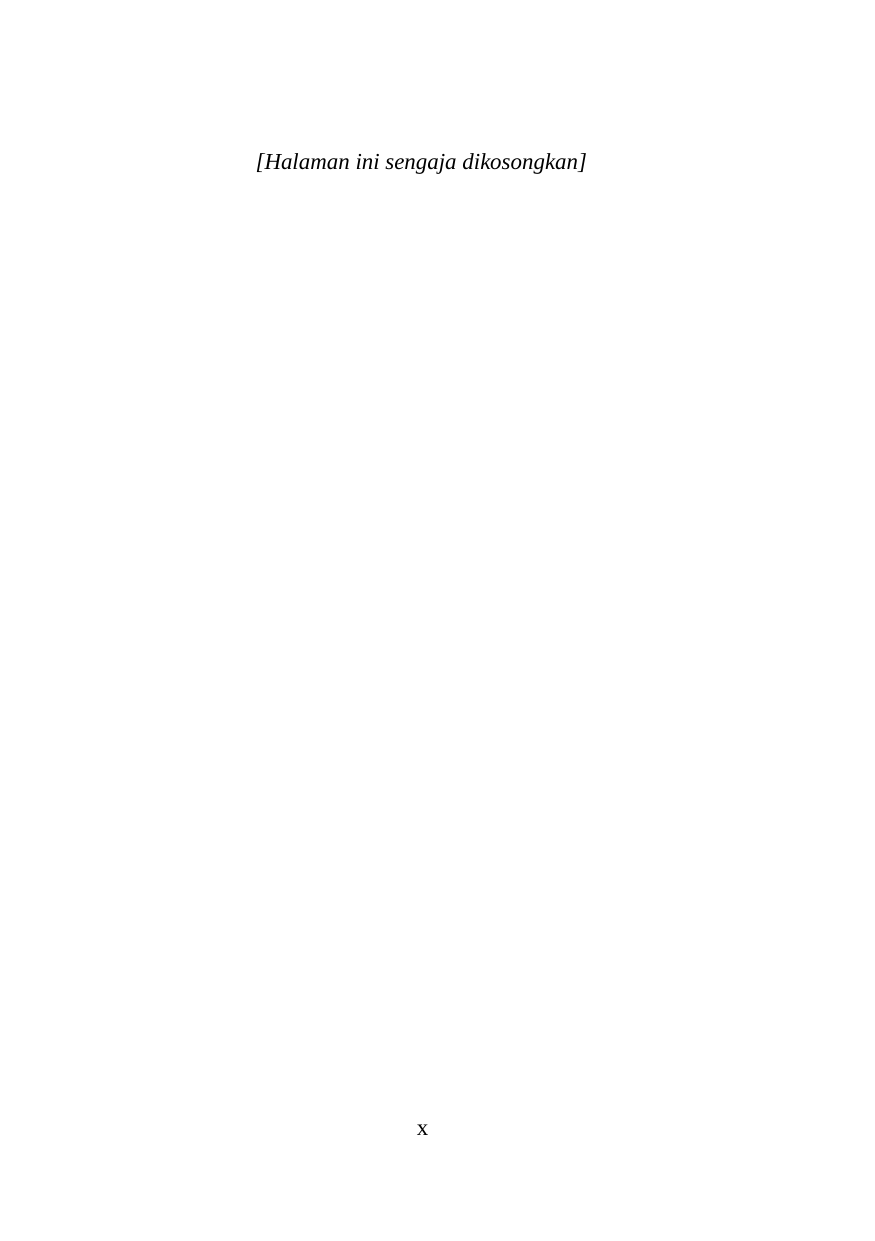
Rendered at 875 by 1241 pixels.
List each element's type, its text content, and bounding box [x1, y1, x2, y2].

text [Halaman ini sengaja dikosongkan] [118, 148, 726, 174]
